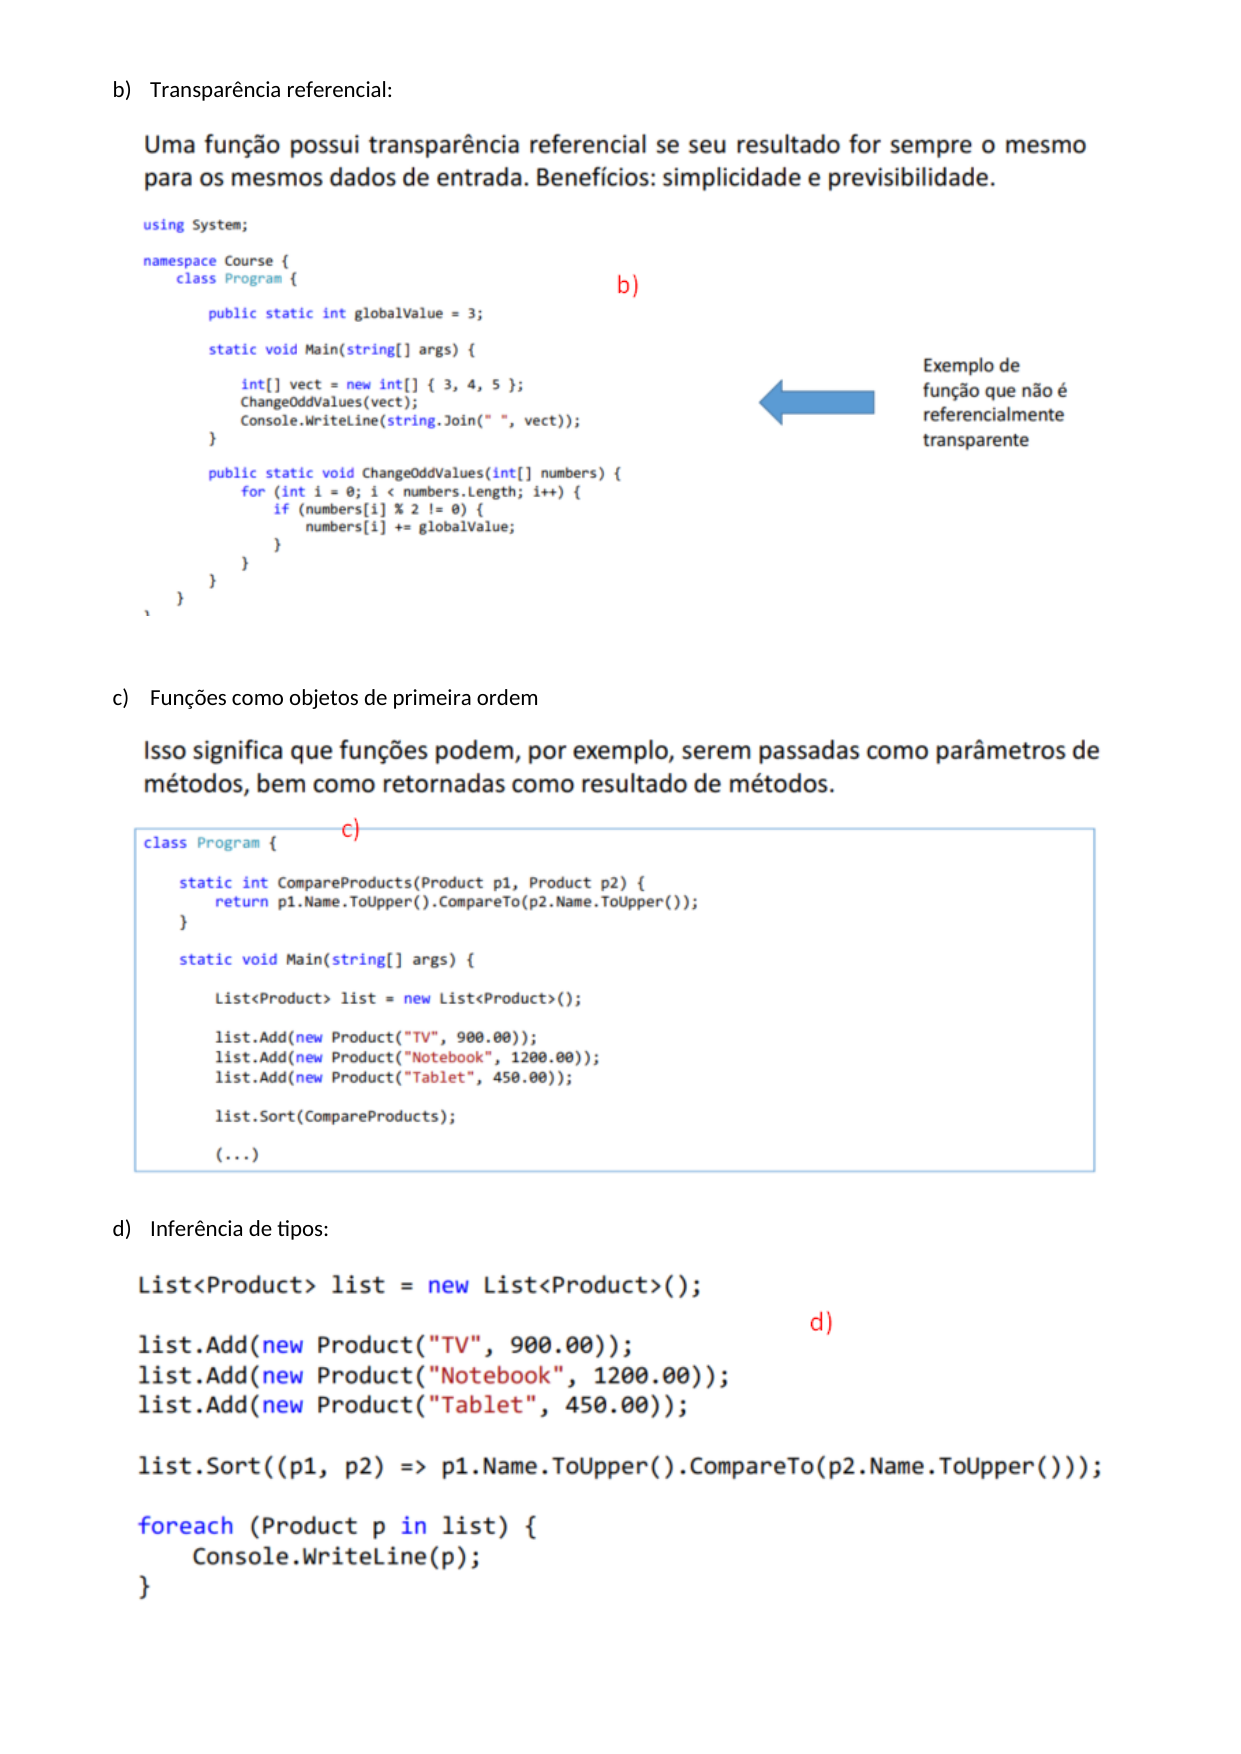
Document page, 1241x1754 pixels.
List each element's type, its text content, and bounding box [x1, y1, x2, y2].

picture [130, 730, 1110, 1193]
list Transparência referencial: [112, 75, 1165, 103]
picture [128, 1261, 1113, 1619]
picture [140, 122, 1100, 616]
list Funções como objetos de primeira ordem [112, 683, 1165, 712]
